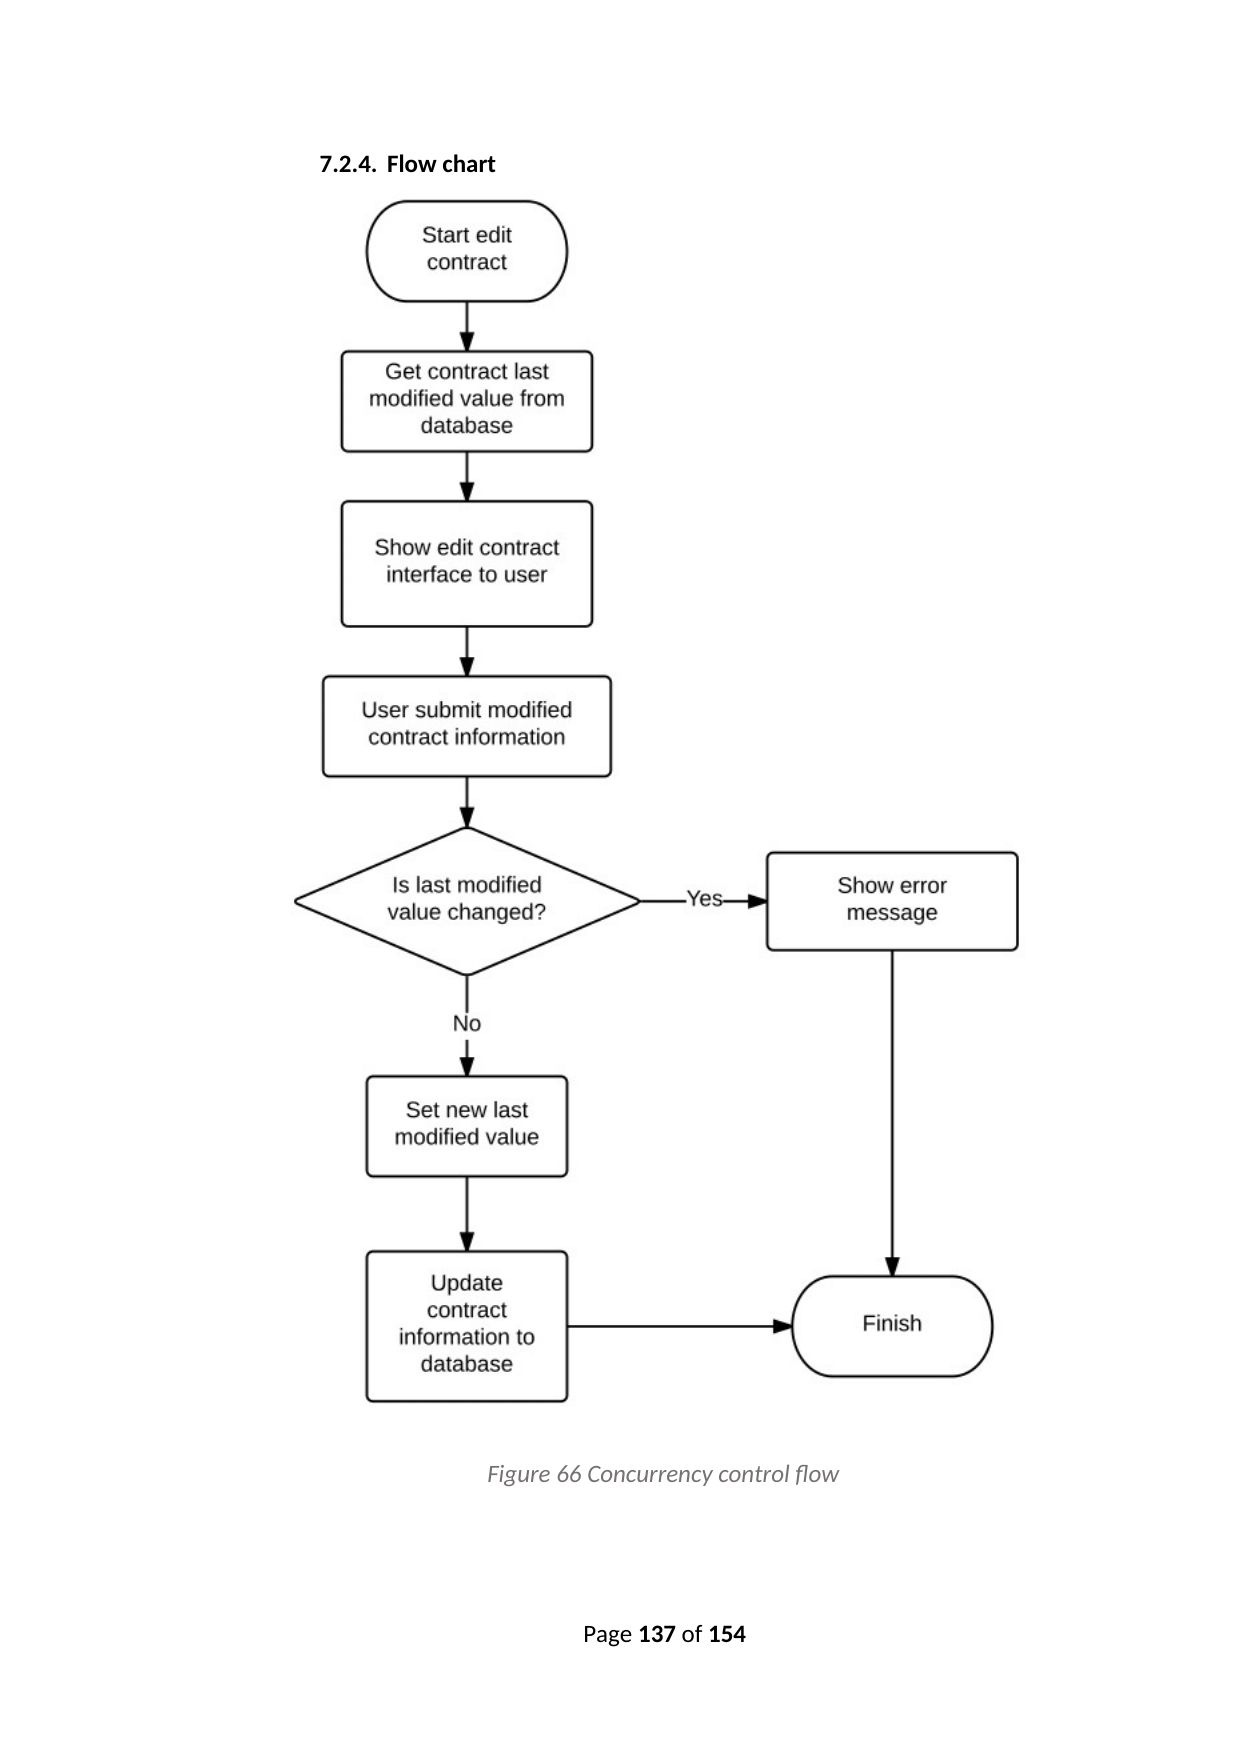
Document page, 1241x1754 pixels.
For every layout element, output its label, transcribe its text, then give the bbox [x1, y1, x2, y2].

text Figure 66 Concurrency control flow [207, 1458, 1122, 1489]
picture [289, 180, 1039, 1440]
subtitle Flow chart [319, 148, 1122, 178]
